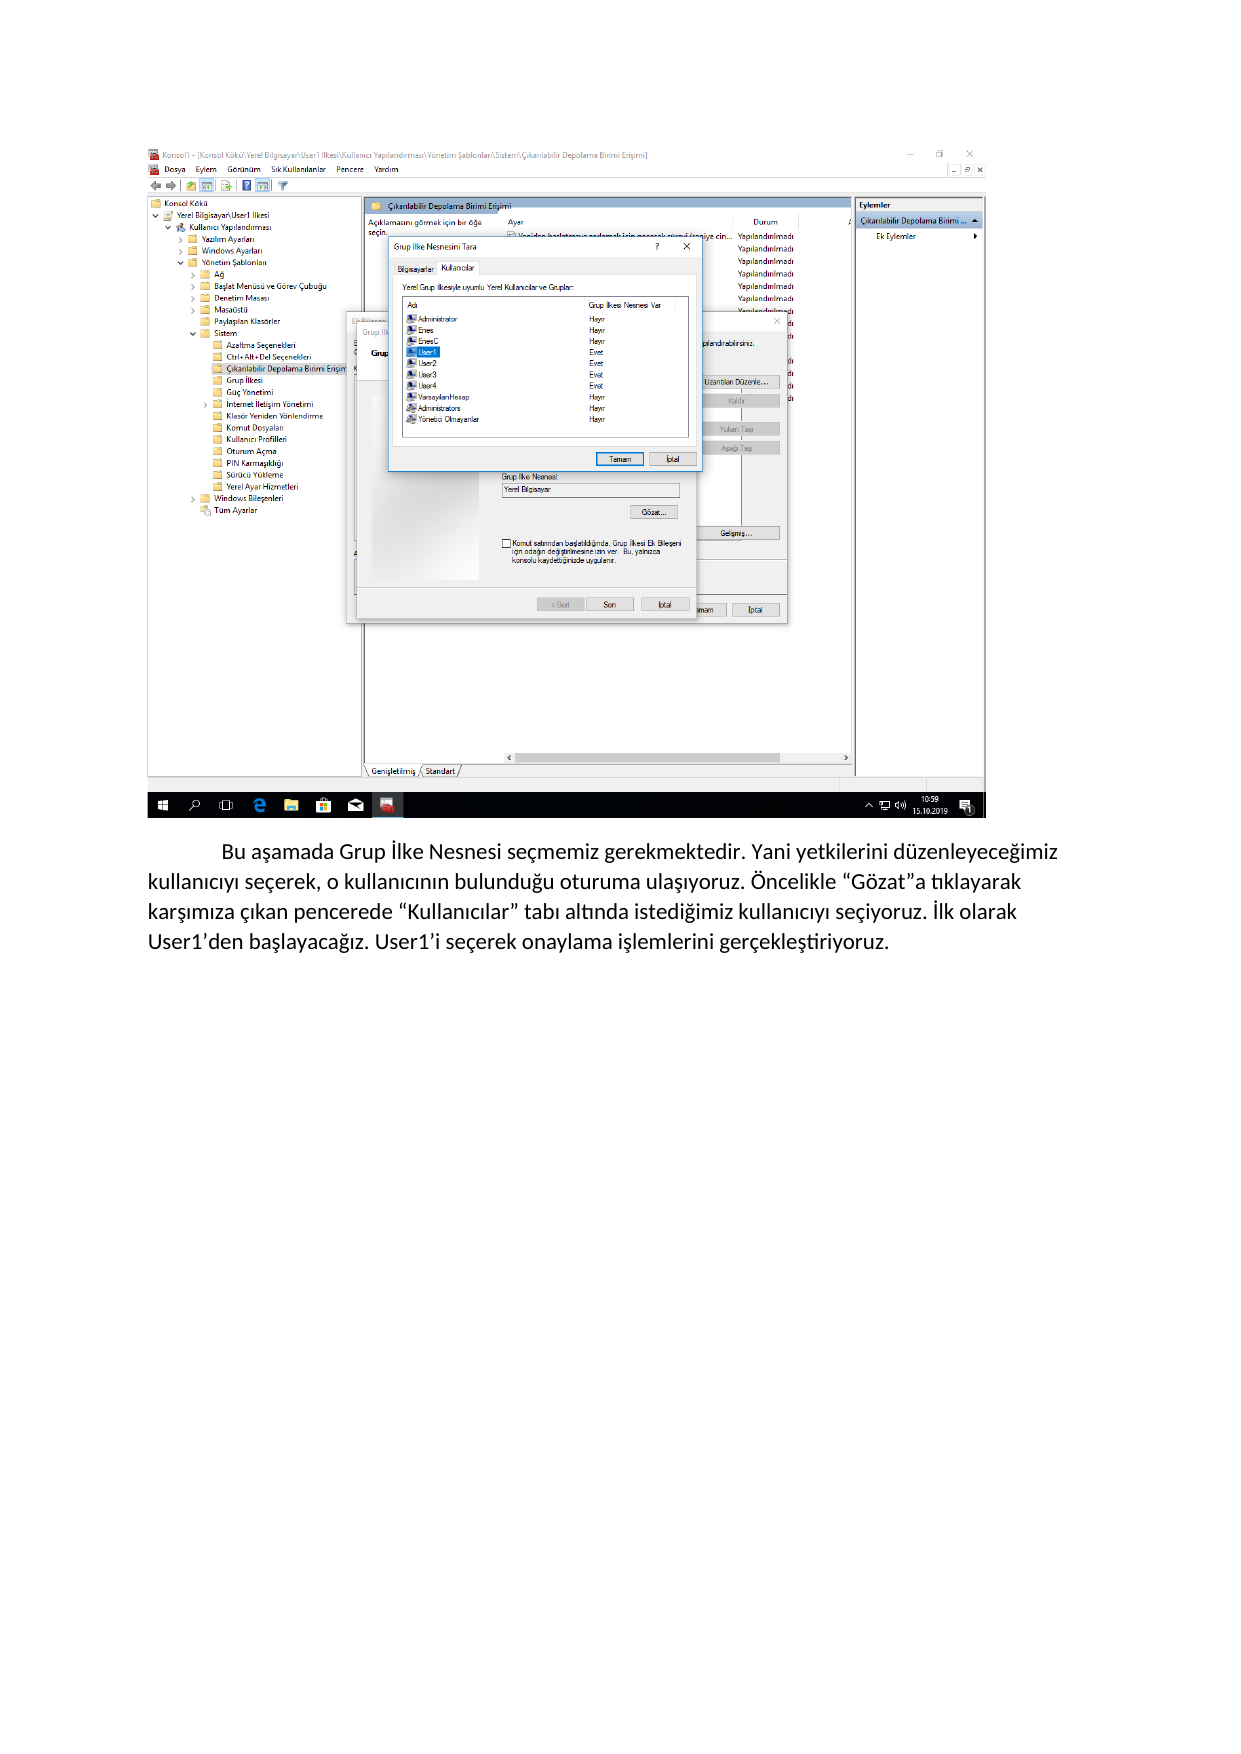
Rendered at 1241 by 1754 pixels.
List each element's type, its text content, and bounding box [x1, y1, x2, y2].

text Bu aşamada Grup İlke Nesnesi seçmemiz gerekmektedir. Yani yetkilerini düzenleyeceğimiz kullanıcıyı seçerek, o kullanıcının bulunduğu oturuma ulaşıyoruz. Öncelikle “Gözat”a tıklayarak karşımıza çıkan pencerede “Kullanıcılar” tabı altında istediğimiz kullanıcıyı seçiyoruz. İlk olarak User1’den başlayacağız. User1’i seçerek onaylama işlemlerini gerçekleştiriyoruz. [148, 837, 1093, 956]
picture [147, 147, 986, 818]
